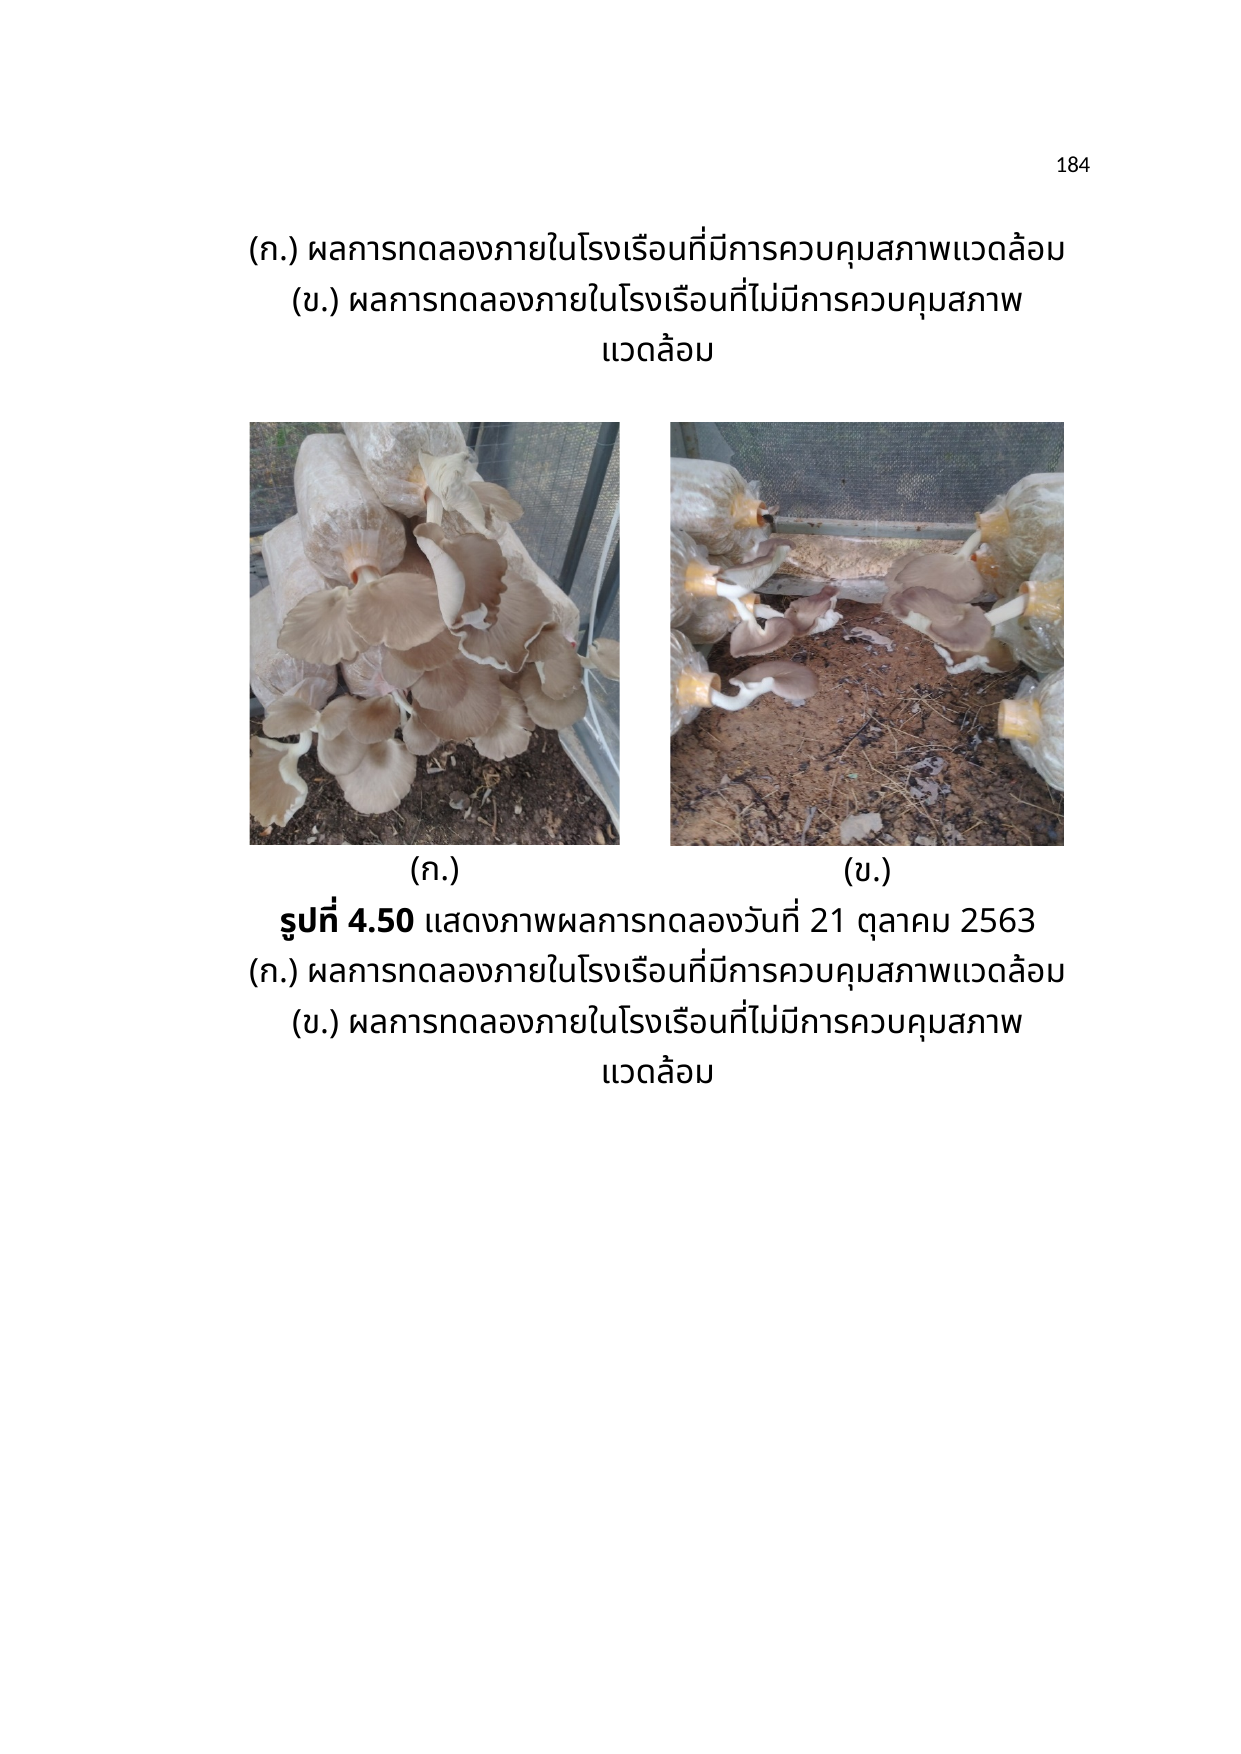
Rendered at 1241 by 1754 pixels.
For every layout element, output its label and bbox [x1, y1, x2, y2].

picture [249, 422, 620, 845]
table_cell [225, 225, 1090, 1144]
picture [670, 422, 1064, 846]
